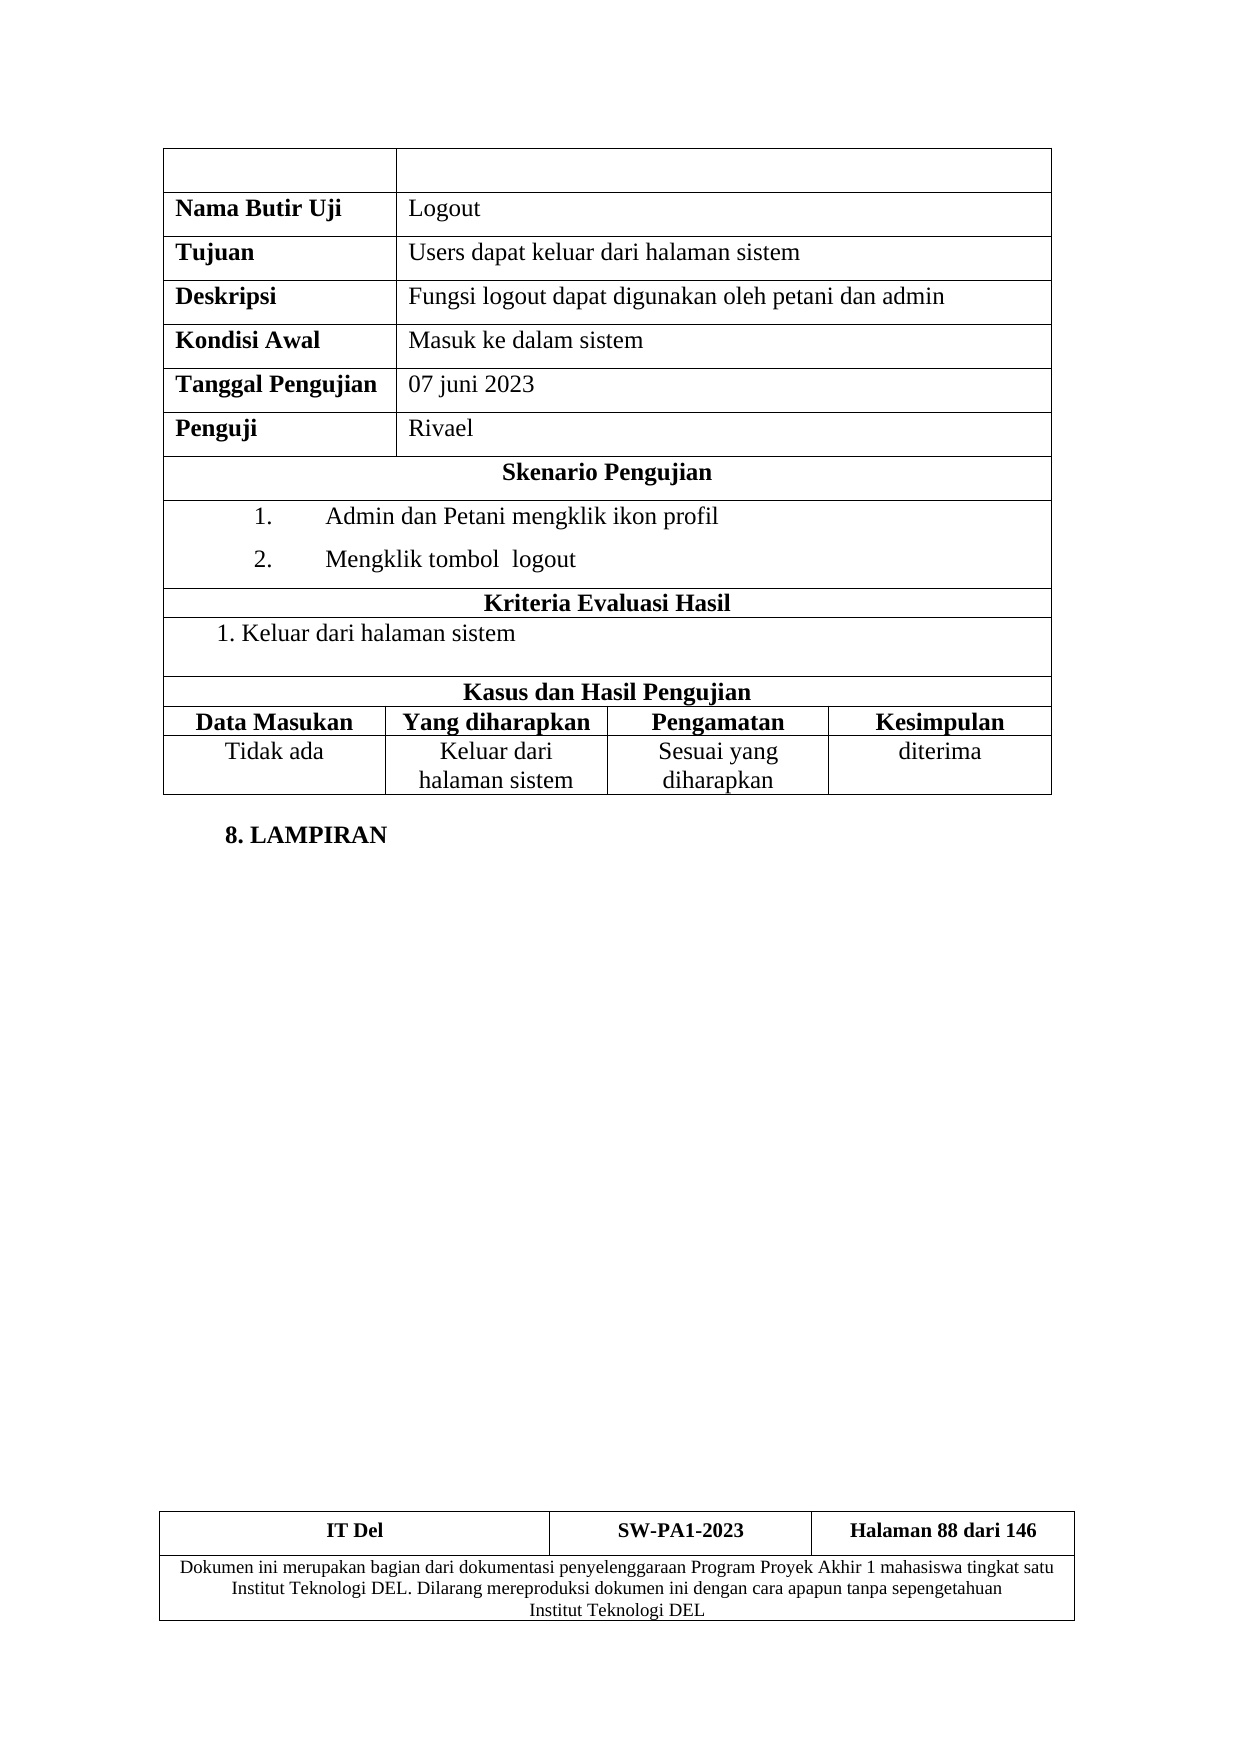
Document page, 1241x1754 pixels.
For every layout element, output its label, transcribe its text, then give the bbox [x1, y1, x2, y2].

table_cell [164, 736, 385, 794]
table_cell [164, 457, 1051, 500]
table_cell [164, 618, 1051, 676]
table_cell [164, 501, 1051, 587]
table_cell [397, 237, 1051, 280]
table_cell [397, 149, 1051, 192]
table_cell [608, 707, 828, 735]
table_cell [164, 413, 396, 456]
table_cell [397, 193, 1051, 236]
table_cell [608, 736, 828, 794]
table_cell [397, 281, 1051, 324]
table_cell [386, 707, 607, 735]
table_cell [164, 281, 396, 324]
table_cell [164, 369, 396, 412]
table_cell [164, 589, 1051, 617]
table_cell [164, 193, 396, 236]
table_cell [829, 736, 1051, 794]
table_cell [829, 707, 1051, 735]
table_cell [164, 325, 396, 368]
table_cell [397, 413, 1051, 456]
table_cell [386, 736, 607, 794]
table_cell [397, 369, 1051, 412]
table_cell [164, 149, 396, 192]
subtitle 8. LAMPIRAN [225, 820, 1092, 849]
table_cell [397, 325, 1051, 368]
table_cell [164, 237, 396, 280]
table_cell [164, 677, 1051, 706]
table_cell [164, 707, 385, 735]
